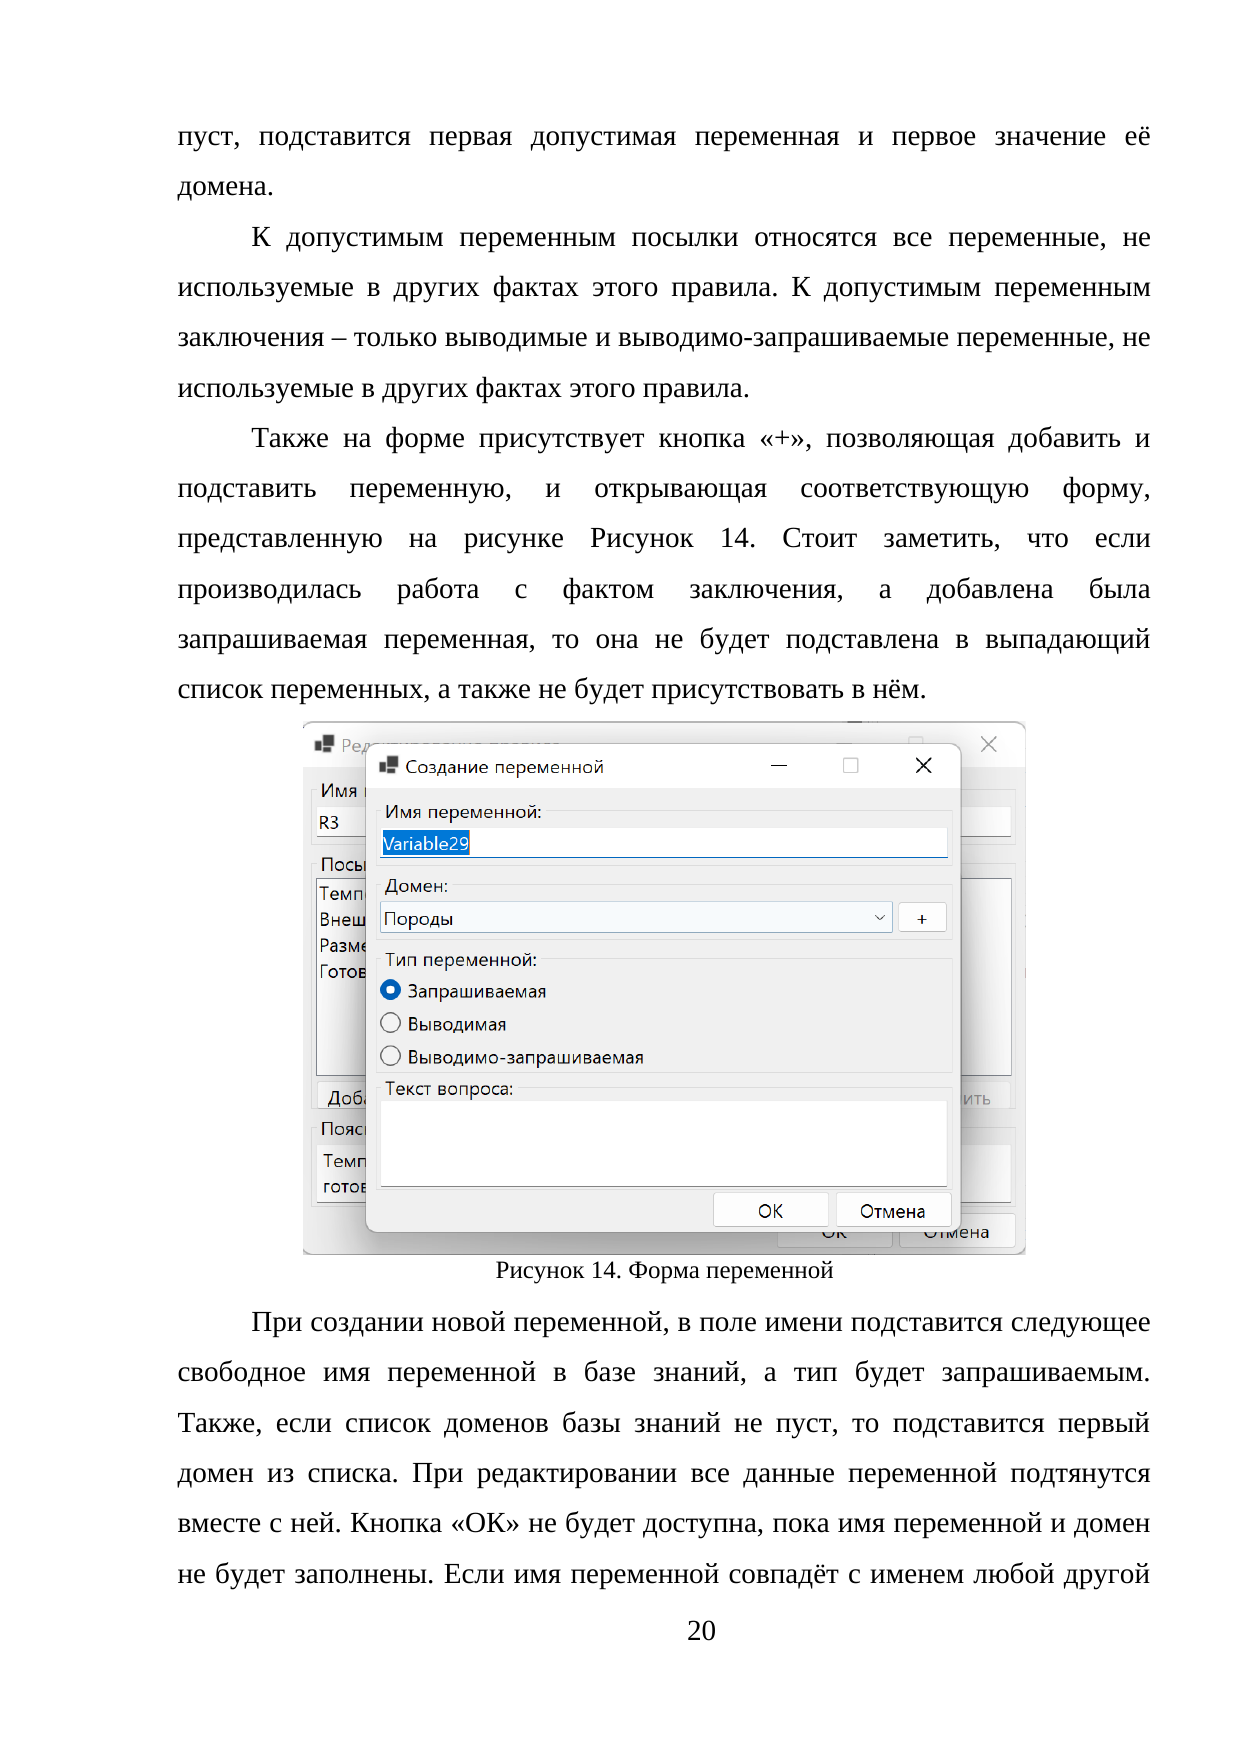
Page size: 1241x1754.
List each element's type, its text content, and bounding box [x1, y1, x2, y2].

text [177, 1304, 1152, 1589]
text Также на форме присутствует кнопка «+», позволяющая добавить и подставить переменную, и открывающая соответствующую форму, представленную на рисунке 14. Стоит заметить, что если производилась работа с фактом заключения, а добавлена была запрашиваемая переменная, то она не будет подставлена в выпадающий список переменных, а также не будет присутствовать в нём. [177, 420, 1152, 705]
picture [303, 721, 1026, 1255]
text Рисунок 14. Форма переменной [177, 1255, 1152, 1283]
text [177, 118, 1152, 202]
text К допустимым переменным посылки относятся все переменные, не используемые в других фактах этого правила. К допустимым переменным заключения – только выводимые и выводимо-запрашиваемые переменные, не используемые в других фактах этого правила. [177, 219, 1152, 403]
